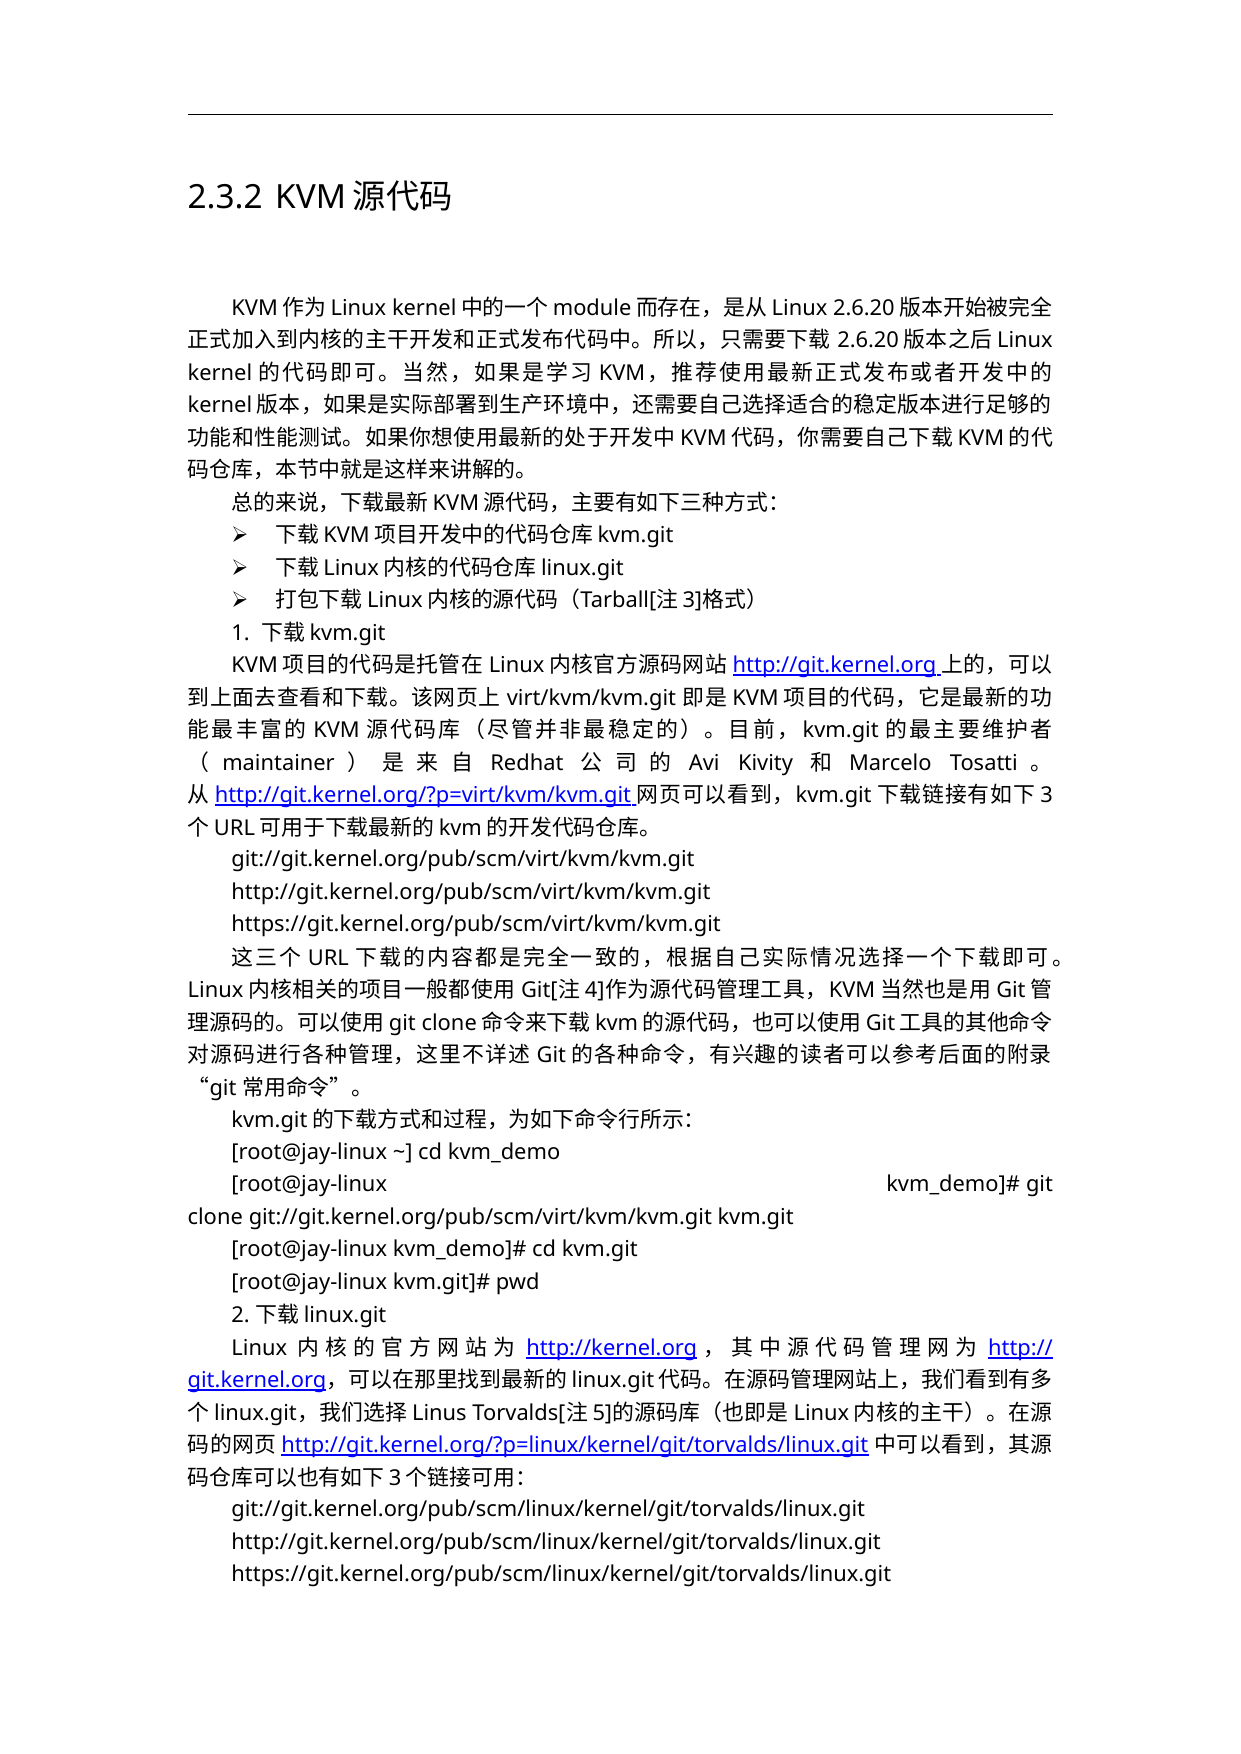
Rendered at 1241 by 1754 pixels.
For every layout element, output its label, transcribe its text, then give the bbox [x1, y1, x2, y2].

text 2. 下载linux.git [187, 1297, 1053, 1329]
text http://git.kernel.org/pub/scm/linux/kernel/git/torvalds/linux.git [187, 1524, 1053, 1557]
text kvm.git的下载方式和过程，为如下命令行所示： [187, 1102, 1053, 1134]
text Linux内核的官方网站为http://kernel.org，其中源代码管理网为http://git.kernel.org，可以在那里找到最新的linux.git代码。在源码管理网站上，我们看到有多个linux.git，我们选择Linus Torvalds[注5]的源码库（也即是Linux内核的主干）。在源码的网页http://git.kernel.org/?p=linux/kernel/git/torvalds/linux.git 中可以看到，其源码仓库可以也有如下3个链接可用： [187, 1329, 1053, 1492]
text 1. 下载kvm.git [187, 614, 1053, 647]
text https://git.kernel.org/pub/scm/linux/kernel/git/torvalds/linux.git [187, 1557, 1053, 1589]
text KVM作为Linux kernel中的一个module而存在，是从Linux 2.6.20版本开始被完全正式加入到内核的主干开发和正式发布代码中。所以，只需要下载2.6.20版本之后Linux kernel的代码即可。当然，如果是学习KVM，推荐使用最新正式发布或者开发中的kernel版本，如果是实际部署到生产环境中，还需要自己选择适合的稳定版本进行足够的功能和性能测试。如果你想使用最新的处于开发中KVM代码，你需要自己下载KVM的代码仓库，本节中就是这样来讲解的。 [187, 289, 1053, 484]
list 下载Linux内核的代码仓库linux.git [231, 549, 1053, 582]
text 总的来说，下载最新KVM源代码，主要有如下三种方式： [187, 484, 1053, 517]
text https://git.kernel.org/pub/scm/virt/kvm/kvm.git [187, 907, 1053, 939]
text 这三个URL下载的内容都是完全一致的，根据自己实际情况选择一个下载即可。Linux内核相关的项目一般都使用Git[注4]作为源代码管理工具，KVM当然也是用Git管理源码的。可以使用git clone命令来下载kvm的源代码，也可以使用Git工具的其他命令对源码进行各种管理，这里不详述Git的各种命令，有兴趣的读者可以参考后面的附录“git 常用命令”。 [187, 939, 1053, 1102]
text [root@jay-linux kvm.git]# pwd [187, 1264, 1053, 1297]
text [root@jay-linux ~] cd kvm_demo [187, 1134, 1053, 1167]
subtitle KVM源代码 [187, 162, 1053, 227]
list 打包下载Linux内核的源代码（Tarball[注3]格式） [231, 582, 1053, 614]
text git://git.kernel.org/pub/scm/virt/kvm/kvm.git [187, 842, 1053, 874]
text KVM项目的代码是托管在Linux内核官方源码网站http://git.kernel.org上的，可以到上面去查看和下载。该网页上virt/kvm/kvm.git 即是KVM项目的代码，它是最新的功能最丰富的KVM源代码库（尽管并非最稳定的）。目前，kvm.git的最主要维护者（maintainer）是来自Redhat公司的Avi Kivity和Marcelo Tosatti。从http://git.kernel.org/?p=virt/kvm/kvm.git网页可以看到，kvm.git下载链接有如下3个URL可用于下载最新的kvm的开发代码仓库。 [187, 647, 1053, 842]
text [root@jay-linux kvm_demo]# git clone git://git.kernel.org/pub/scm/virt/kvm/kvm.git kvm.git [187, 1167, 1053, 1232]
text git://git.kernel.org/pub/scm/linux/kernel/git/torvalds/linux.git [187, 1492, 1053, 1524]
text [root@jay-linux kvm_demo]# cd kvm.git [187, 1232, 1053, 1264]
text http://git.kernel.org/pub/scm/virt/kvm/kvm.git [187, 874, 1053, 907]
list 下载KVM项目开发中的代码仓库kvm.git [231, 517, 1053, 549]
